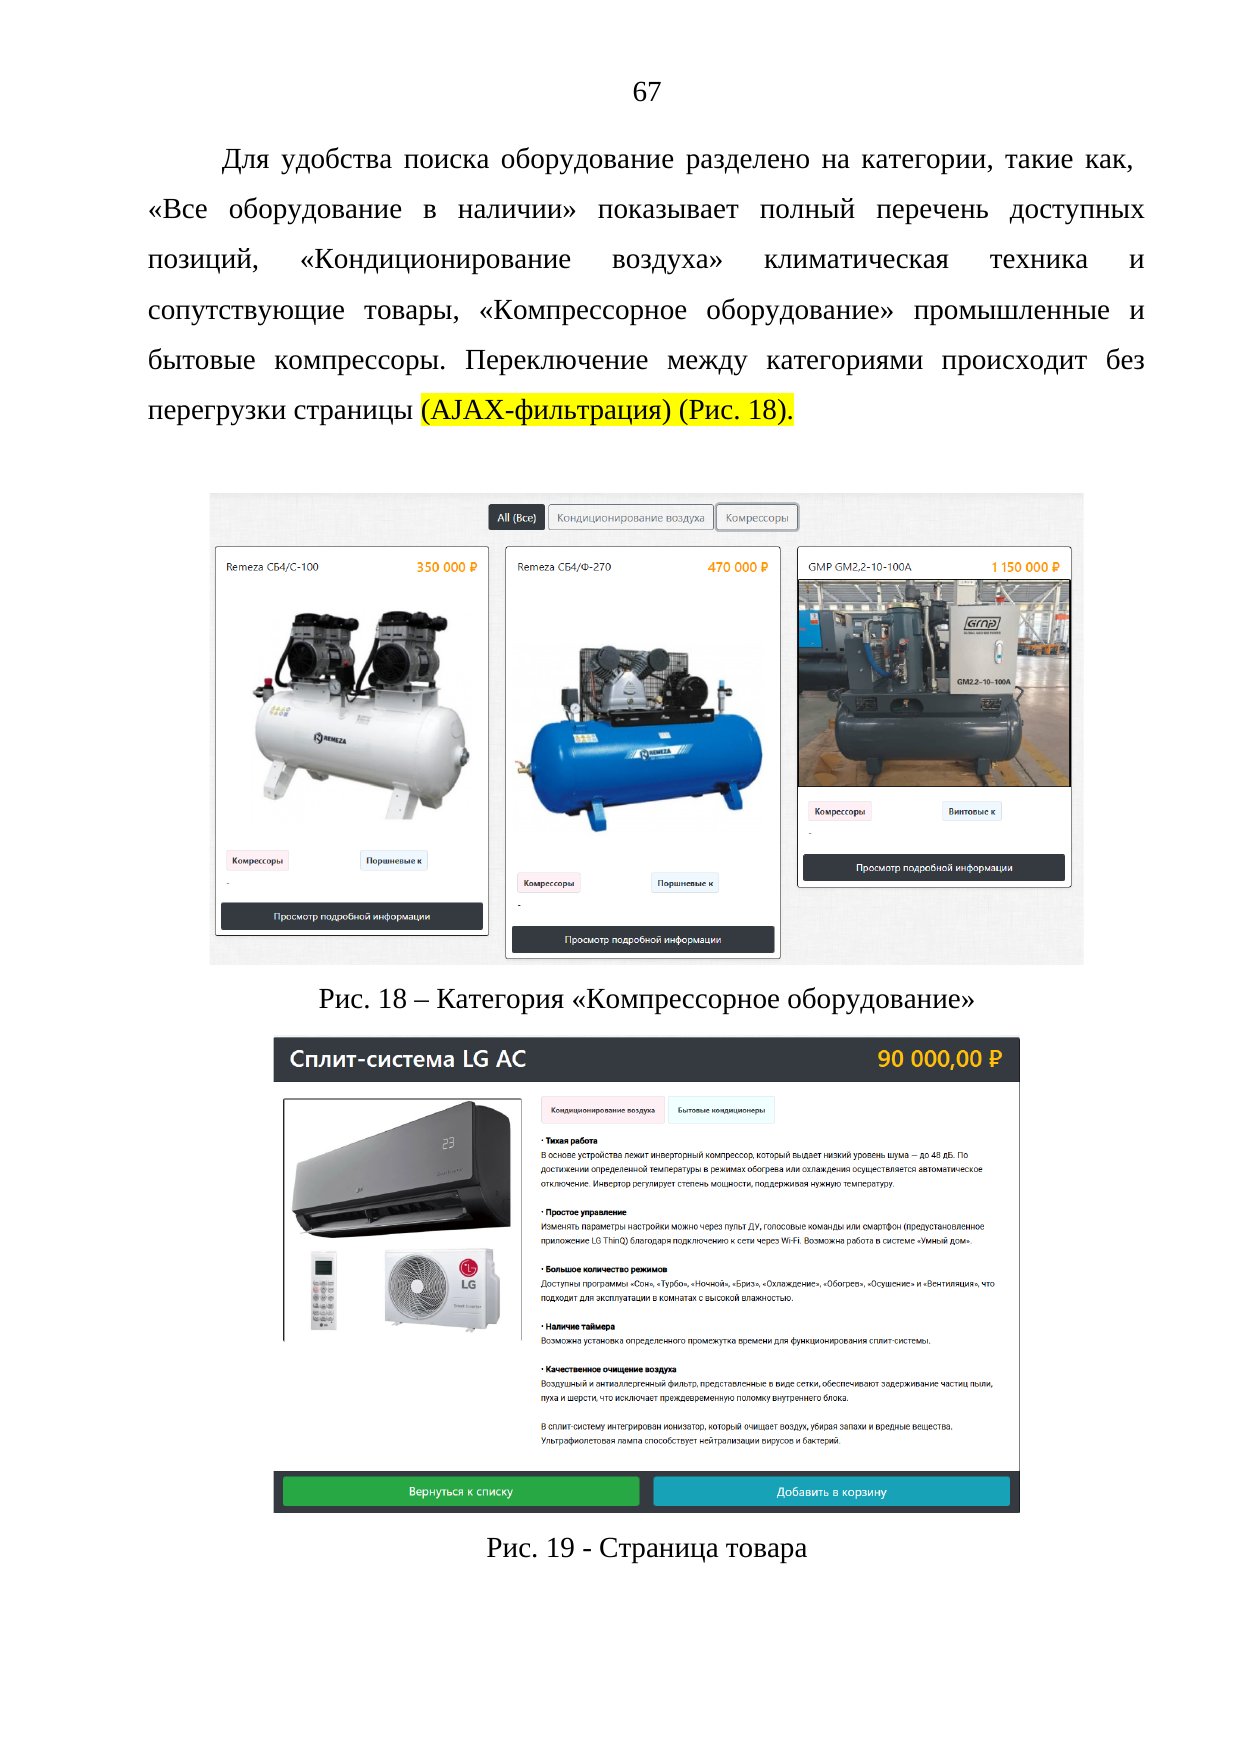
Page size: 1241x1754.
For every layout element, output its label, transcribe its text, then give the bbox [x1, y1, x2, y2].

picture [209, 493, 1084, 965]
list Для удобства поиска оборудование разделено на категории, такие как, «Все оборудование в наличии» показывает полный перечень доступных позиций, «Кондиционирование воздуха» климатическая техника и сопутствующие товары, «Компрессорное оборудование» промышленные и бытовые компрессоры. Переключение между категориями происходит без перегрузки страницы (AJAX-фильтрация) (Рис. 18). [148, 141, 1146, 426]
picture [273, 1035, 1020, 1513]
text Рис. 18 – Категория «Компрессорное оборудование» [148, 981, 1146, 1015]
text Рис. 19 - Страница товара [148, 1530, 1146, 1563]
